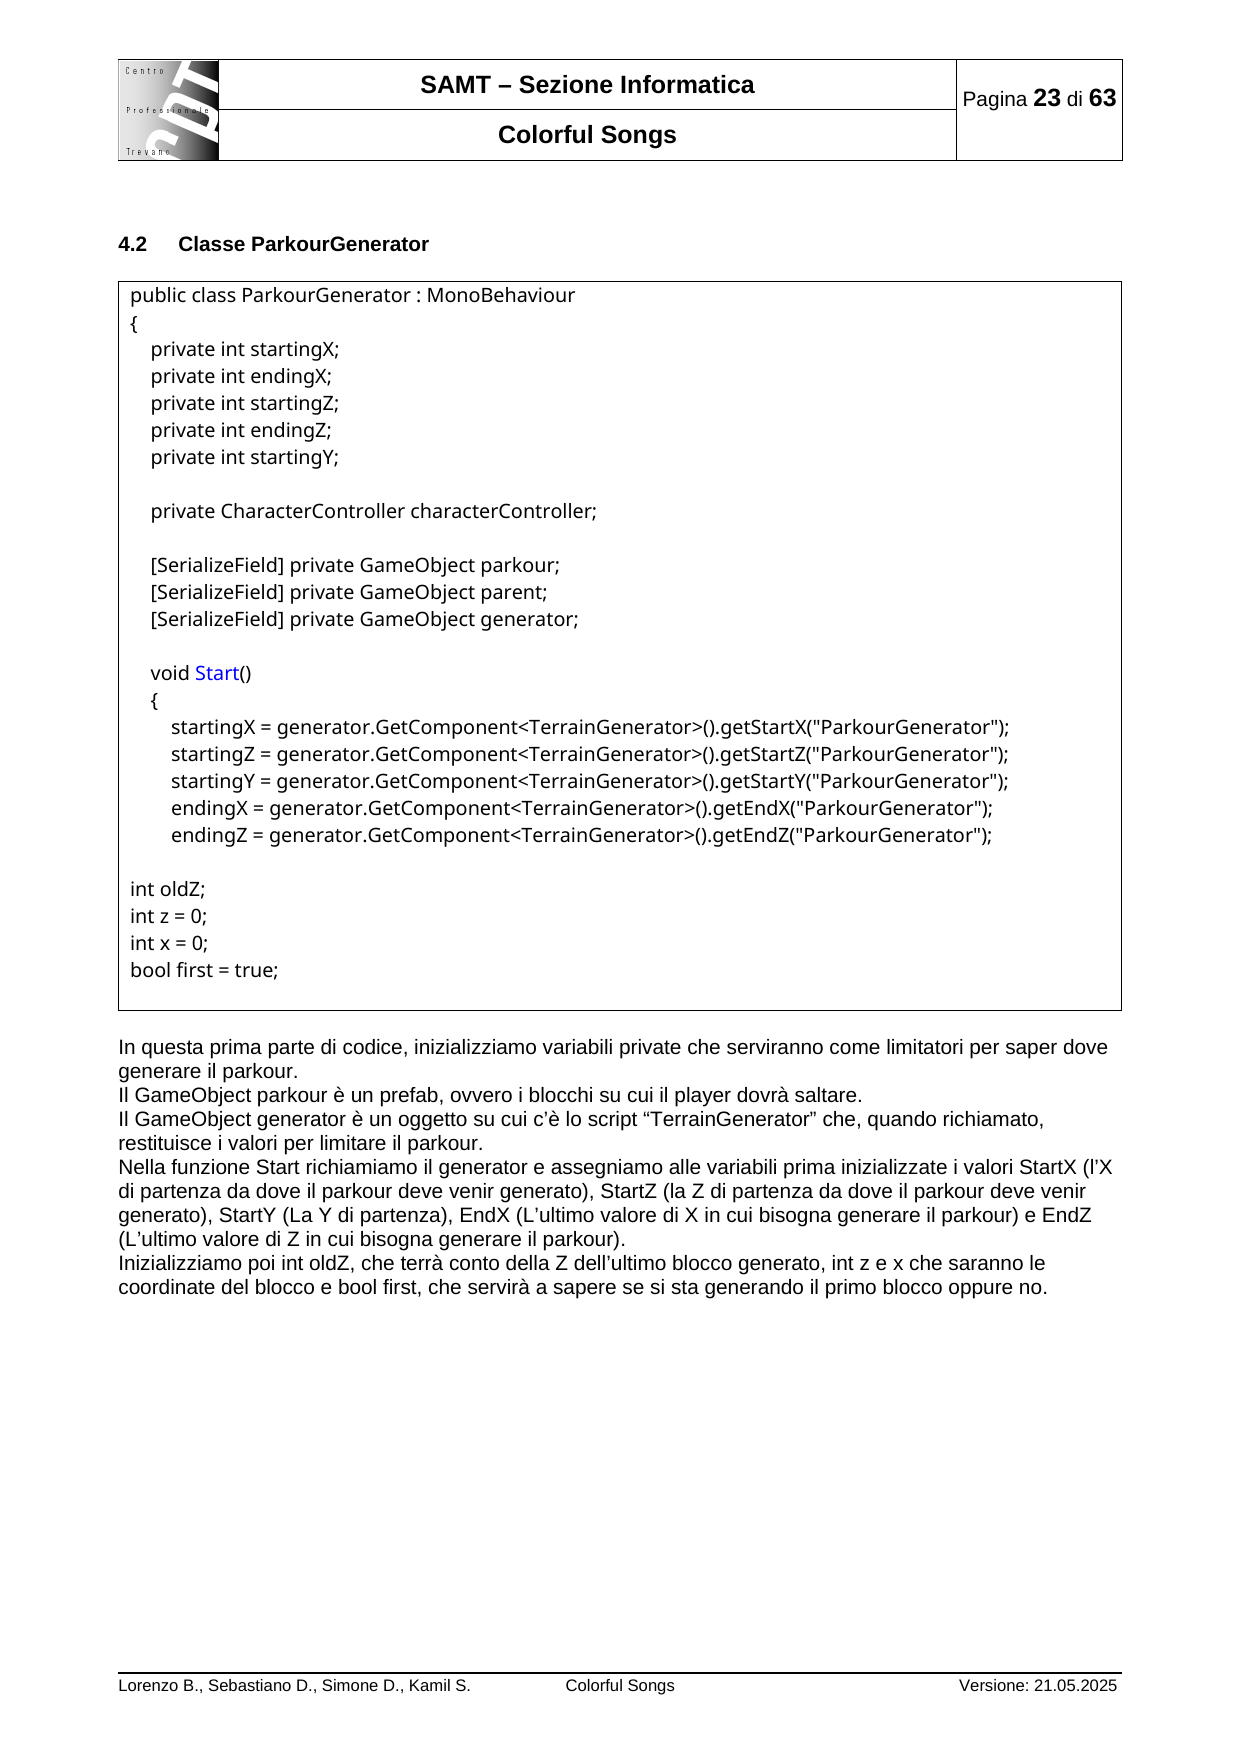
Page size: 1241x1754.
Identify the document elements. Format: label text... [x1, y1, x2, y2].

picture [118, 60, 219, 160]
table_header public class ParkourGenerator : MonoBehaviour { private int startingX; private int endingX; private int startingZ; private int endingZ; private int startingY; private CharacterController characterController; [SerializeField] private GameObject parkour; [SerializeField] private GameObject parent; [SerializeField] private GameObject generator; void Start() { startingX = generator.GetComponent<TerrainGenerator>().getStartX("ParkourGenerator"); startingZ = generator.GetComponent<TerrainGenerator>().getStartZ("ParkourGenerator"); startingY = generator.GetComponent<TerrainGenerator>().getStartY("ParkourGenerator"); endingX = generator.GetComponent<TerrainGenerator>().getEndX("ParkourGenerator"); endingZ = generator.GetComponent<TerrainGenerator>().getEndZ("ParkourGenerator"); int oldZ; int z = 0; int x = 0; bool first = true; [119, 282, 1121, 1010]
text Nella funzione Start richiamiamo il generator e assegniamo alle variabili prima inizializzate i valori StartX (l’X di partenza da dove il parkour deve venir generato), StartZ (la Z di partenza da dove il parkour deve venir generato), StartY (La Y di partenza), EndX (L’ultimo valore di X in cui bisogna generare il parkour) e EndZ (L’ultimo valore di Z in cui bisogna generare il parkour). [118, 1155, 1122, 1251]
text In questa prima parte di codice, inizializziamo variabili private che serviranno come limitatori per saper dove generare il parkour. Il GameObject parkour è un prefab, ovvero i blocchi su cui il player dovrà saltare. [118, 1035, 1122, 1107]
subtitle Classe ParkourGenerator [118, 232, 1122, 256]
text Inizializziamo poi int oldZ, che terrà conto della Z dell’ultimo blocco generato, int z e x che saranno le coordinate del blocco e bool first, che servirà a sapere se si sta generando il primo blocco oppure no. [118, 1251, 1122, 1299]
text Il GameObject generator è un oggetto su cui c’è lo script “TerrainGenerator” che, quando richiamato, restituisce i valori per limitare il parkour. [118, 1107, 1122, 1155]
